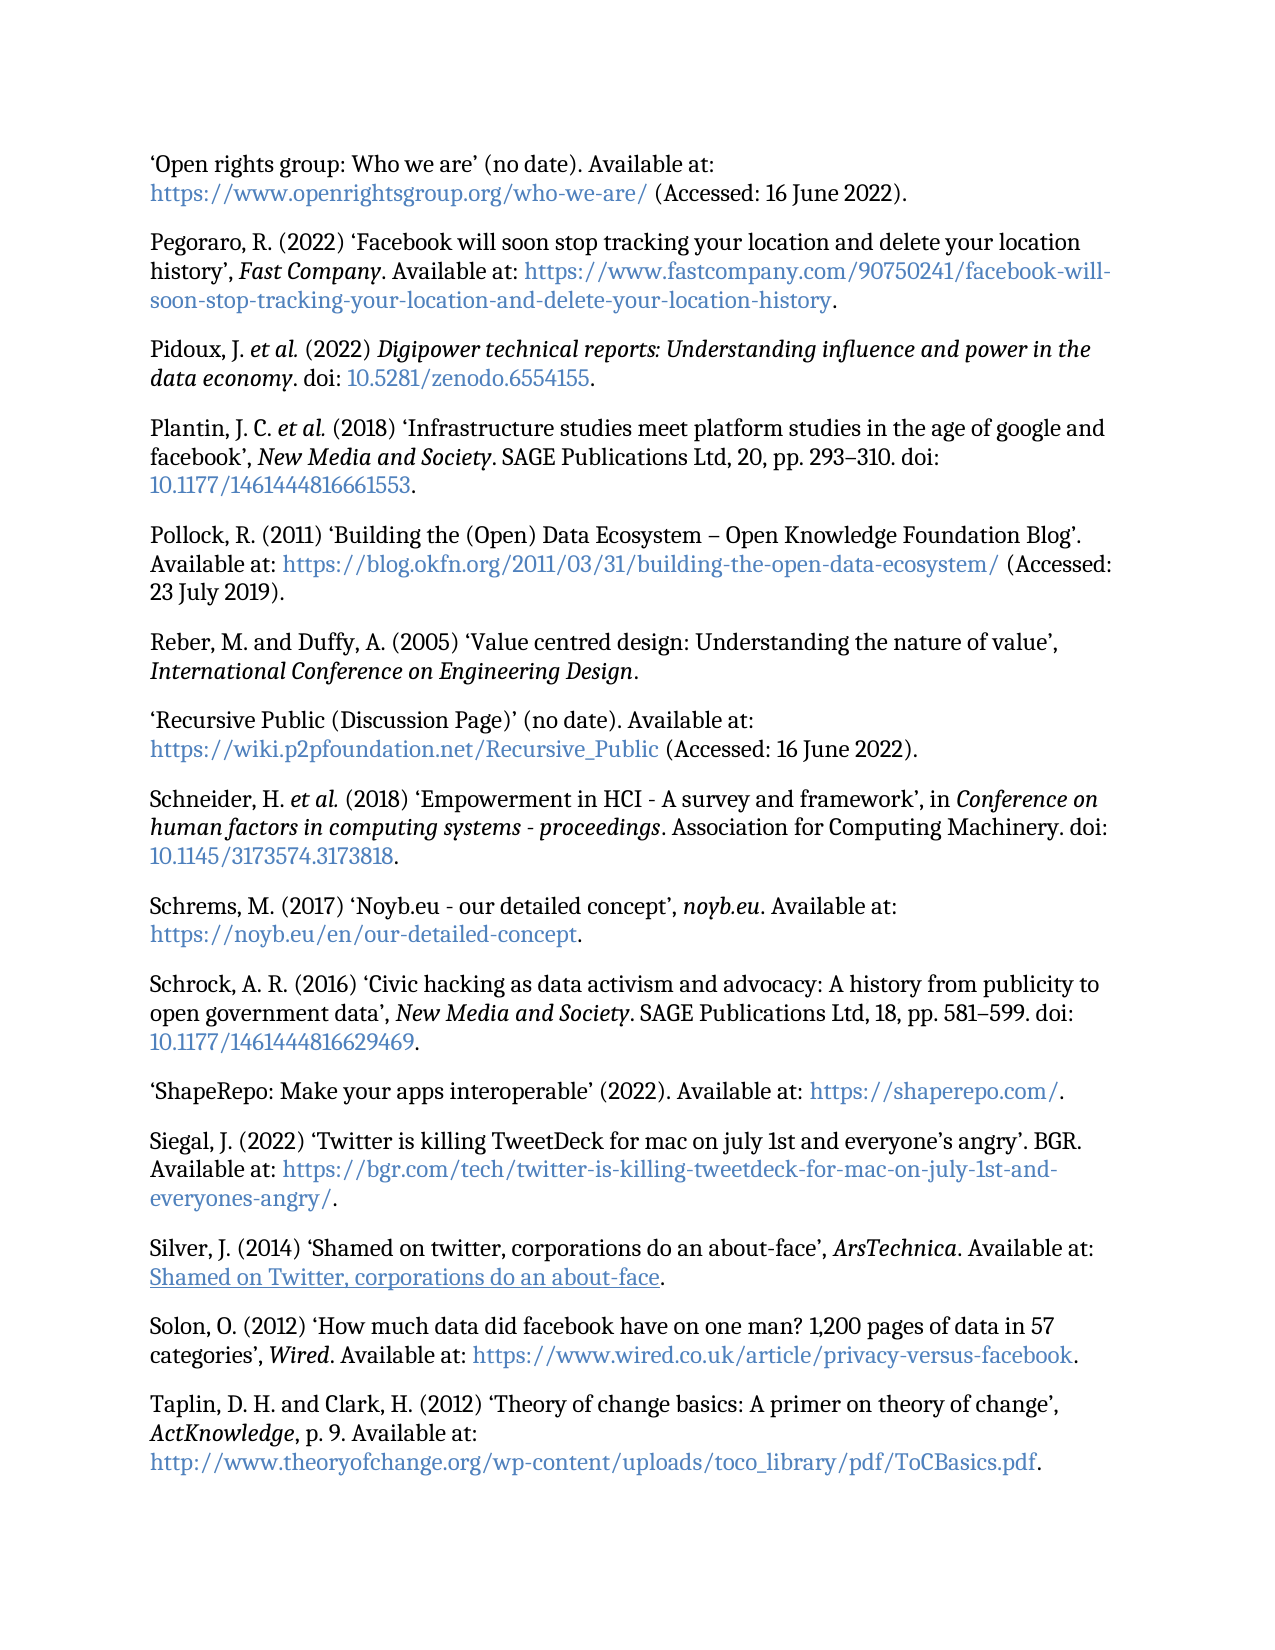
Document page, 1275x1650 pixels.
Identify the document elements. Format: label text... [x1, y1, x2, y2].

text Schneider, H. et al. (2018) ‘Empowerment in HCI - A survey and framework’, in Conference on human factors in computing systems - proceedings. Association for Computing Machinery. doi: 10.1145/3173574.3173818. [150, 784, 1125, 871]
text Reber, M. and Duffy, A. (2005) ‘Value centred design: Understanding the nature of value’, International Conference on Engineering Design. [150, 628, 1125, 685]
text Siegal, J. (2022) ‘Twitter is killing TweetDeck for mac on july 1st and everyone’s angry’. BGR. Available at: https://bgr.com/tech/twitter-is-killing-tweetdeck-for-mac-on-july-1st-and-everyones-angry/. [150, 1127, 1125, 1213]
text Plantin, J. C. et al. (2018) ‘Infrastructure studies meet platform studies in the age of google and facebook’, New Media and Society. SAGE Publications Ltd, 20, pp. 293–310. doi: 10.1177/1461444816661553. [150, 414, 1125, 500]
text Pidoux, J. et al. (2022) Digipower technical reports: Understanding influence and power in the data economy. doi: 10.5281/zenodo.6554155. [150, 335, 1125, 393]
text ‘Recursive Public (Discussion Page)’ (no date). Available at: https://wiki.p2pfoundation.net/Recursive_Public (Accessed: 16 June 2022). [150, 706, 1125, 764]
text Solon, O. (2012) ‘How much data did facebook have on one man? 1,200 pages of data in 57 categories’, Wired. Available at: https://www.wired.co.uk/article/privacy-versus-facebook. [150, 1312, 1125, 1369]
text Pegoraro, R. (2022) ‘Facebook will soon stop tracking your location and delete your location history’, Fast Company. Available at: https://www.fastcompany.com/90750241/facebook-will-soon-stop-tracking-your-location-and-delete-your-location-history. [150, 228, 1125, 314]
text Pollock, R. (2011) ‘Building the (Open) Data Ecosystem – Open Knowledge Foundation Blog’. Available at: https://blog.okfn.org/2011/03/31/building-the-open-data-ecosystem/ (Accessed: 23 July 2019). [150, 521, 1125, 607]
text Taplin, D. H. and Clark, H. (2012) ‘Theory of change basics: A primer on theory of change’, ActKnowledge, p. 9. Available at: http://www.theoryofchange.org/wp-content/uploads/toco_library/pdf/ToCBasics.pdf. [150, 1390, 1125, 1477]
text Silver, J. (2014) ‘Shamed on twitter, corporations do an about-face’, ArsTechnica. Available at: Shamed on Twitter, corporations do an about-face. [150, 1234, 1125, 1291]
text ‘ShapeRepo: Make your apps interoperable’ (2022). Available at: https://shaperepo.com/. [150, 1077, 1125, 1106]
text Schrock, A. R. (2016) ‘Civic hacking as data activism and advocacy: A history from publicity to open government data’, New Media and Society. SAGE Publications Ltd, 18, pp. 581–599. doi: 10.1177/1461444816629469. [150, 970, 1125, 1056]
text Schrems, M. (2017) ‘Noyb.eu - our detailed concept’, noyb.eu. Available at: https://noyb.eu/en/our-detailed-concept. [150, 892, 1125, 949]
text ‘Open rights group: Who we are’ (no date). Available at: https://www.openrightsgroup.org/who-we-are/ (Accessed: 16 June 2022). [150, 150, 1125, 207]
